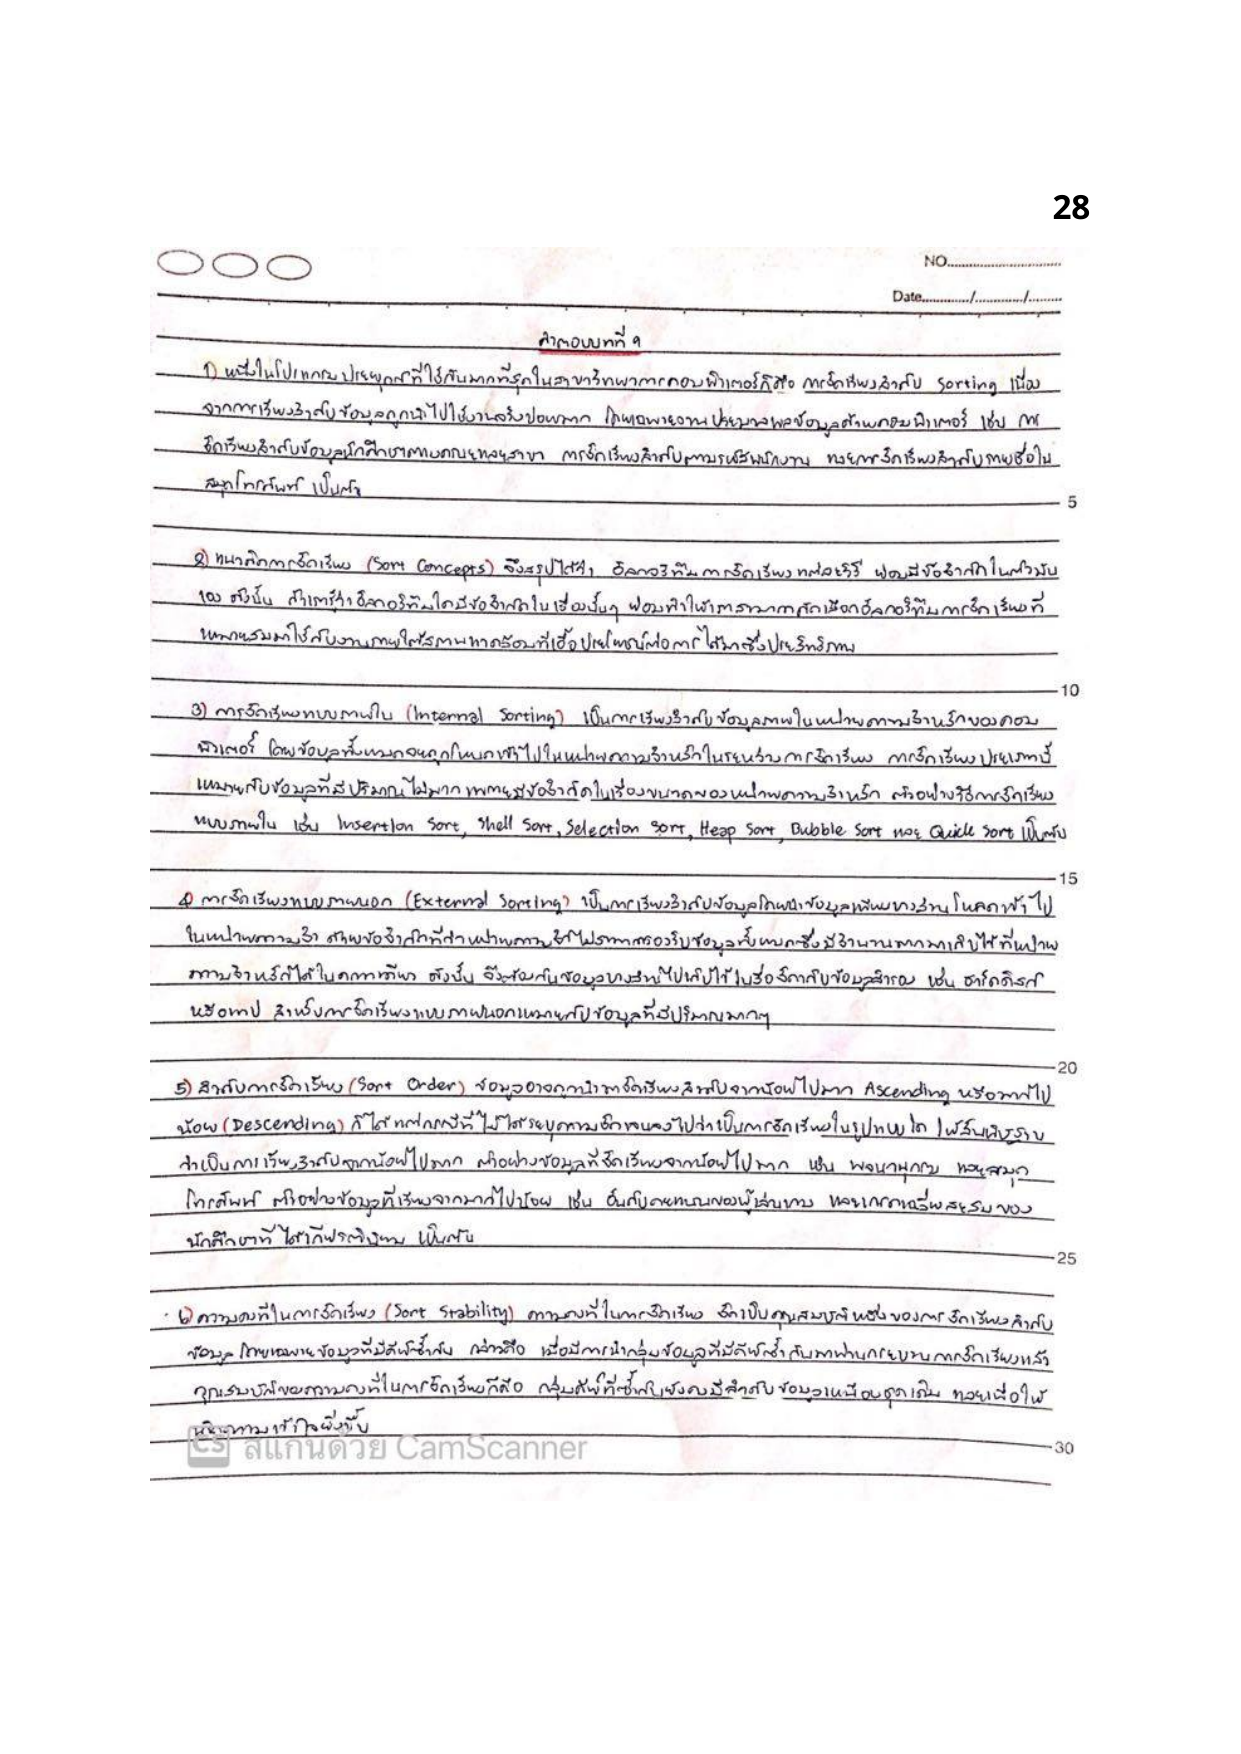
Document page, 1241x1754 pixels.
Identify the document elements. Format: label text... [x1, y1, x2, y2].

picture [150, 247, 1091, 1501]
text 28 [150, 184, 1090, 229]
